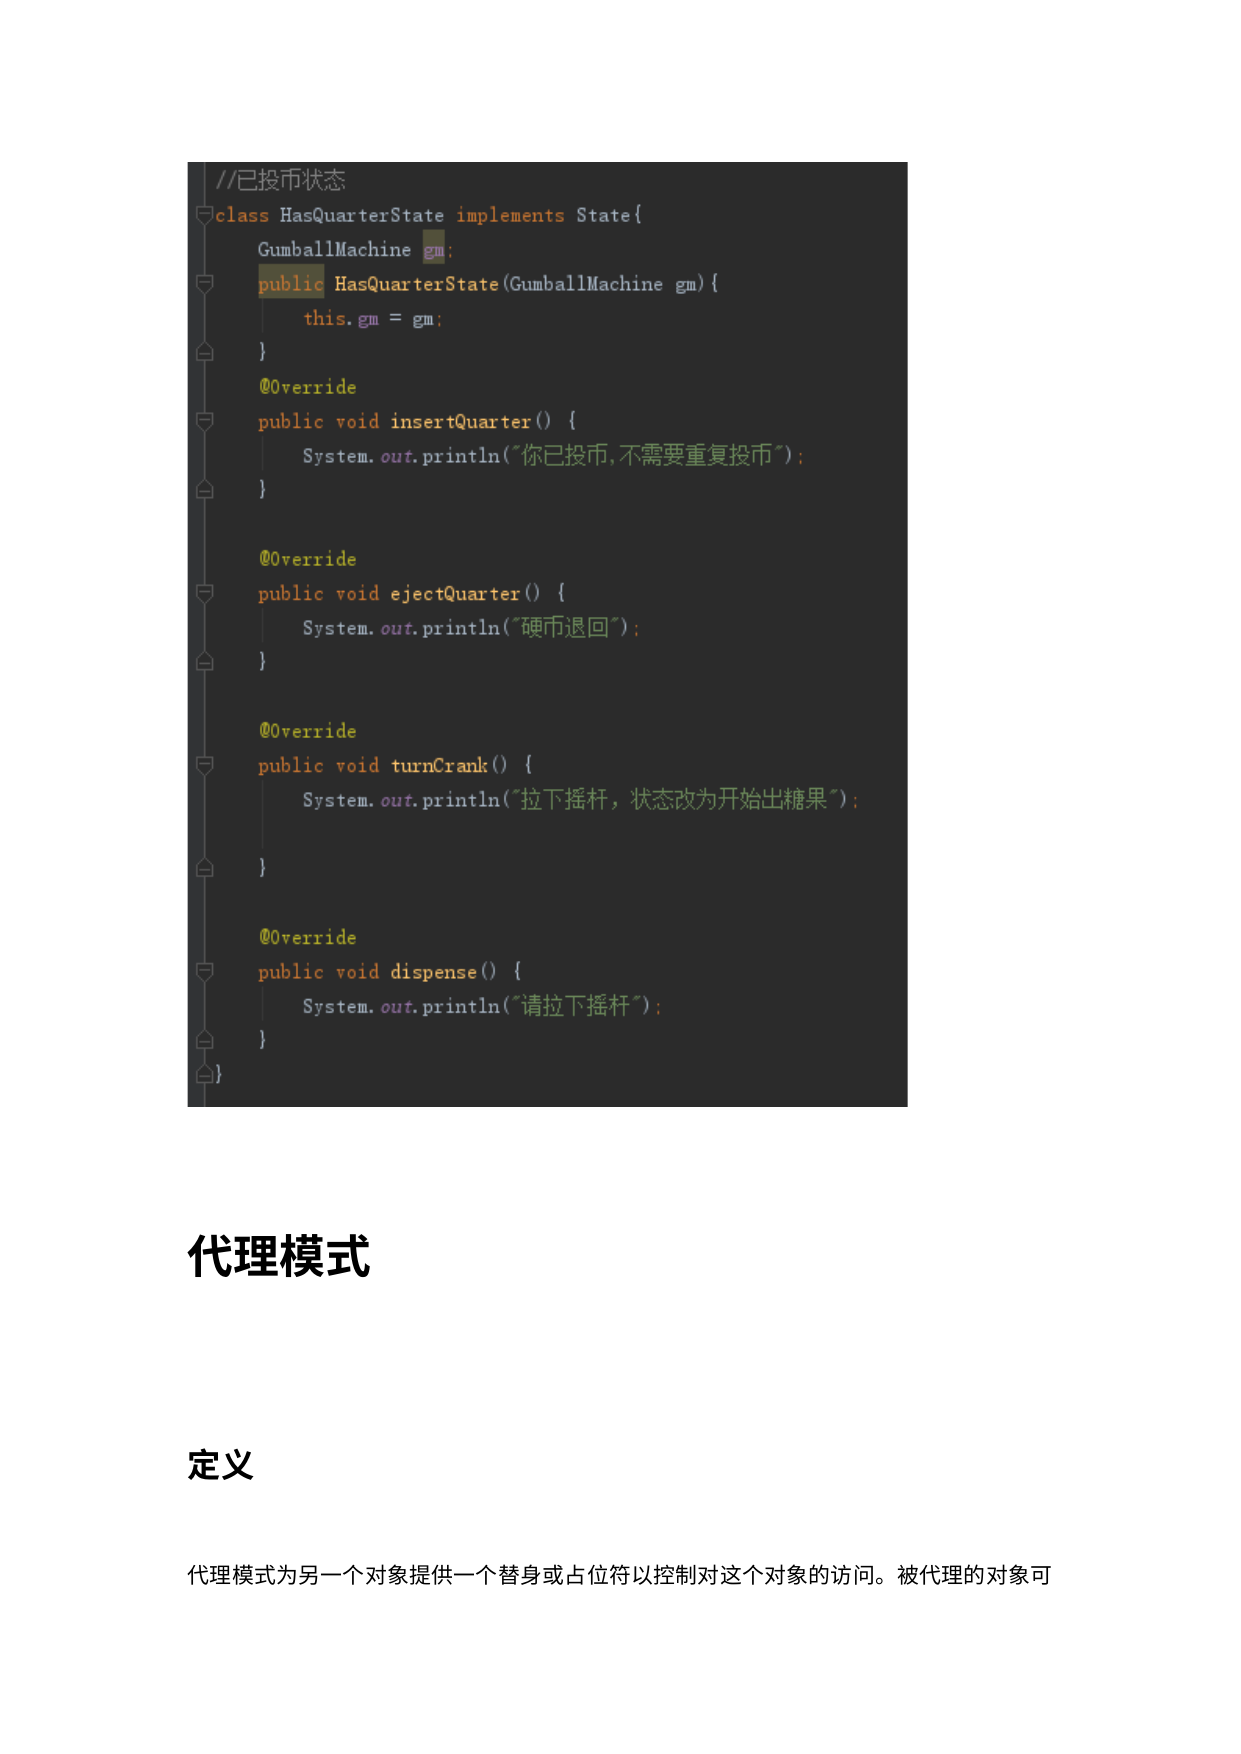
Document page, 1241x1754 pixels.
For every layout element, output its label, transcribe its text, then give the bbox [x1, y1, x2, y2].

subtitle 代理模式 [187, 1205, 1053, 1302]
subtitle 定义 [187, 1430, 1053, 1495]
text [187, 1557, 1053, 1590]
picture [187, 162, 908, 1107]
